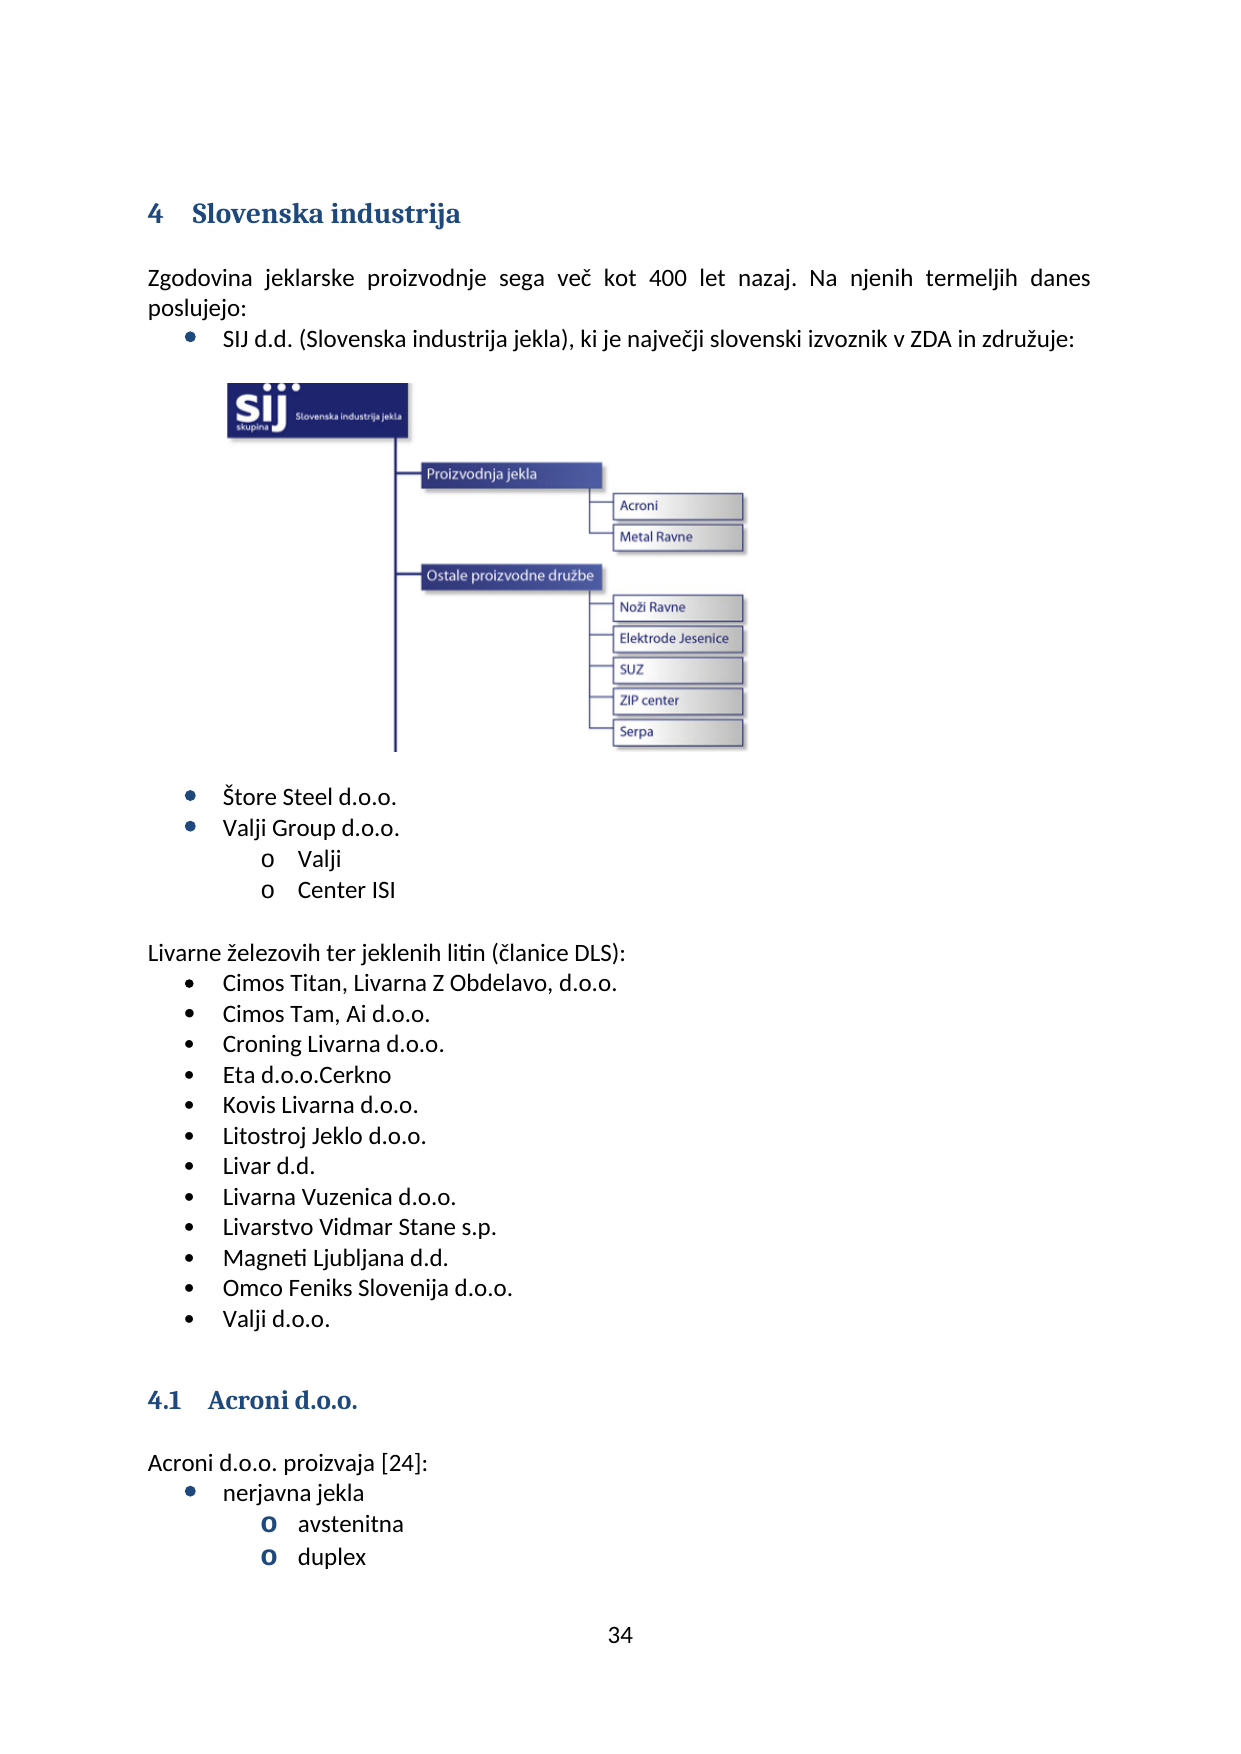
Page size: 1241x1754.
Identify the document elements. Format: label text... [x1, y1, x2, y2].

text Zgodovina jeklarske proizvodnje sega več kot 400 let nazaj. Na njenih termeljih danes poslujejo: [148, 262, 1093, 323]
list Cimos Tam, Ai d.o.o. [185, 998, 1093, 1028]
list Štore Steel d.o.o. [185, 782, 1093, 812]
list SIJ d.d. (Slovenska industrija jekla), ki je največji slovenski izvoznik v ZDA in združuje: [185, 323, 1093, 353]
list avstenitna [260, 1508, 1093, 1541]
list Valji [260, 843, 1093, 874]
list Livarstvo Vidmar Stane s.p. [185, 1212, 1093, 1242]
list Center ISI [260, 874, 1093, 906]
picture [222, 383, 749, 752]
list Valji d.o.o. [185, 1303, 1093, 1334]
subtitle Acroni d.o.o. [148, 1385, 1093, 1416]
list Livarna Vuzenica d.o.o. [185, 1181, 1093, 1212]
list Magneti Ljubljana d.d. [185, 1242, 1093, 1273]
list Livar d.d. [185, 1151, 1093, 1181]
list Eta d.o.o.Cerkno [185, 1059, 1093, 1089]
list Omco Feniks Slovenija d.o.o. [185, 1273, 1093, 1303]
text Acroni d.o.o. proizvaja [24]: [148, 1447, 1093, 1477]
subtitle Slovenska industrija [148, 198, 1093, 231]
text Livarne železovih ter jeklenih litin (članice DLS): [148, 937, 1093, 967]
list Kovis Livarna d.o.o. [185, 1089, 1093, 1120]
list nerjavna jekla [185, 1477, 1093, 1508]
list duplex [260, 1541, 1093, 1574]
list Croning Livarna d.o.o. [185, 1028, 1093, 1059]
list Valji Group d.o.o. [185, 812, 1093, 843]
list Cimos Titan, Livarna Z Obdelavo, d.o.o. [185, 967, 1093, 998]
list Litostroj Jeklo d.o.o. [185, 1120, 1093, 1151]
